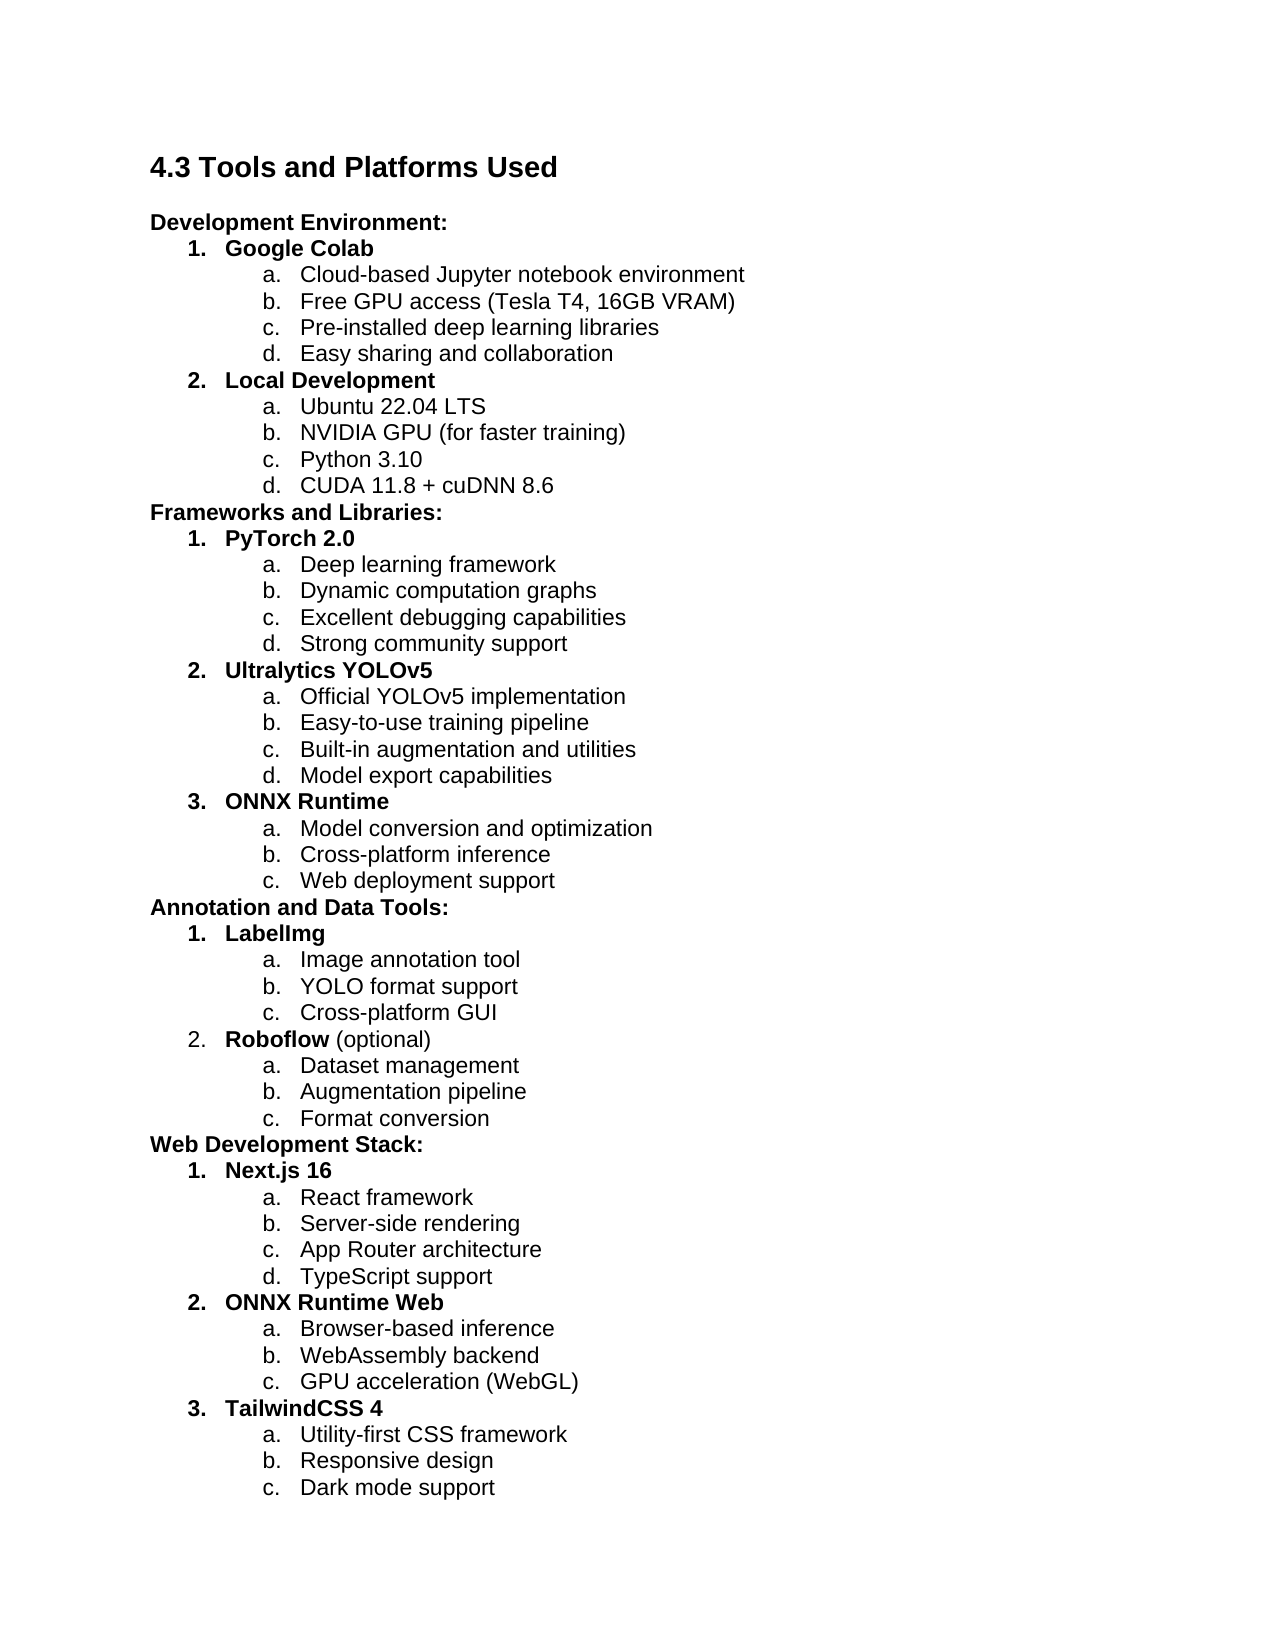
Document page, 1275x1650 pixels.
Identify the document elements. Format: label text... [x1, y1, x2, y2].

list App Router architecture [262, 1236, 1125, 1263]
list Cross-platform GUI [262, 999, 1125, 1026]
list Server-side rendering [262, 1210, 1125, 1236]
list ONNX Runtime [187, 788, 1125, 815]
list Deep learning framework [262, 551, 1125, 577]
list ONNX Runtime Web [187, 1289, 1125, 1315]
list GPU acceleration (WebGL) [262, 1368, 1125, 1394]
list TailwindCSS 4 [187, 1394, 1125, 1421]
list Web deployment support [262, 867, 1125, 894]
list Python 3.10 [262, 446, 1125, 472]
list Strong community support [262, 630, 1125, 657]
list Ubuntu 22.04 LTS [262, 393, 1125, 419]
list Augmentation pipeline [262, 1078, 1125, 1104]
list Responsive design [262, 1447, 1125, 1473]
text Annotation and Data Tools: [150, 894, 1125, 920]
list NVIDIA GPU (for faster training) [262, 419, 1125, 446]
list Google Colab [187, 235, 1125, 261]
list Ultralytics YOLOv5 [187, 657, 1125, 683]
list TypeScript support [262, 1263, 1125, 1289]
list Easy-to-use training pipeline [262, 709, 1125, 736]
list CUDA 11.8 + cuDNN 8.6 [262, 472, 1125, 498]
list PyTorch 2.0 [187, 525, 1125, 551]
list Image annotation tool [262, 946, 1125, 973]
list Excellent debugging capabilities [262, 604, 1125, 630]
list Cloud-based Jupyter notebook environment [262, 261, 1125, 288]
text Web Development Stack: [150, 1131, 1125, 1157]
list React framework [262, 1184, 1125, 1210]
list LabelImg [187, 920, 1125, 946]
text Frameworks and Libraries: [150, 498, 1125, 525]
list Official YOLOv5 implementation [262, 683, 1125, 709]
list Dynamic computation graphs [262, 577, 1125, 604]
text Development Environment: [150, 208, 1125, 235]
list Easy sharing and collaboration [262, 340, 1125, 367]
subtitle 4.3 Tools and Platforms Used [150, 150, 1125, 183]
list Next.js 16 [187, 1157, 1125, 1184]
list Dark mode support [262, 1473, 1125, 1500]
list Cross-platform inference [262, 841, 1125, 867]
list WebAssembly backend [262, 1342, 1125, 1368]
list Dataset management [262, 1052, 1125, 1078]
list Format conversion [262, 1104, 1125, 1131]
list Pre-installed deep learning libraries [262, 314, 1125, 340]
list Model export capabilities [262, 762, 1125, 788]
list Browser-based inference [262, 1315, 1125, 1342]
list Local Development [187, 367, 1125, 393]
list Model conversion and optimization [262, 815, 1125, 841]
list Free GPU access (Tesla T4, 16GB VRAM) [262, 288, 1125, 314]
list Utility-first CSS framework [262, 1421, 1125, 1447]
list Built-in augmentation and utilities [262, 736, 1125, 762]
list Roboflow (optional) [187, 1026, 1125, 1052]
list YOLO format support [262, 973, 1125, 999]
